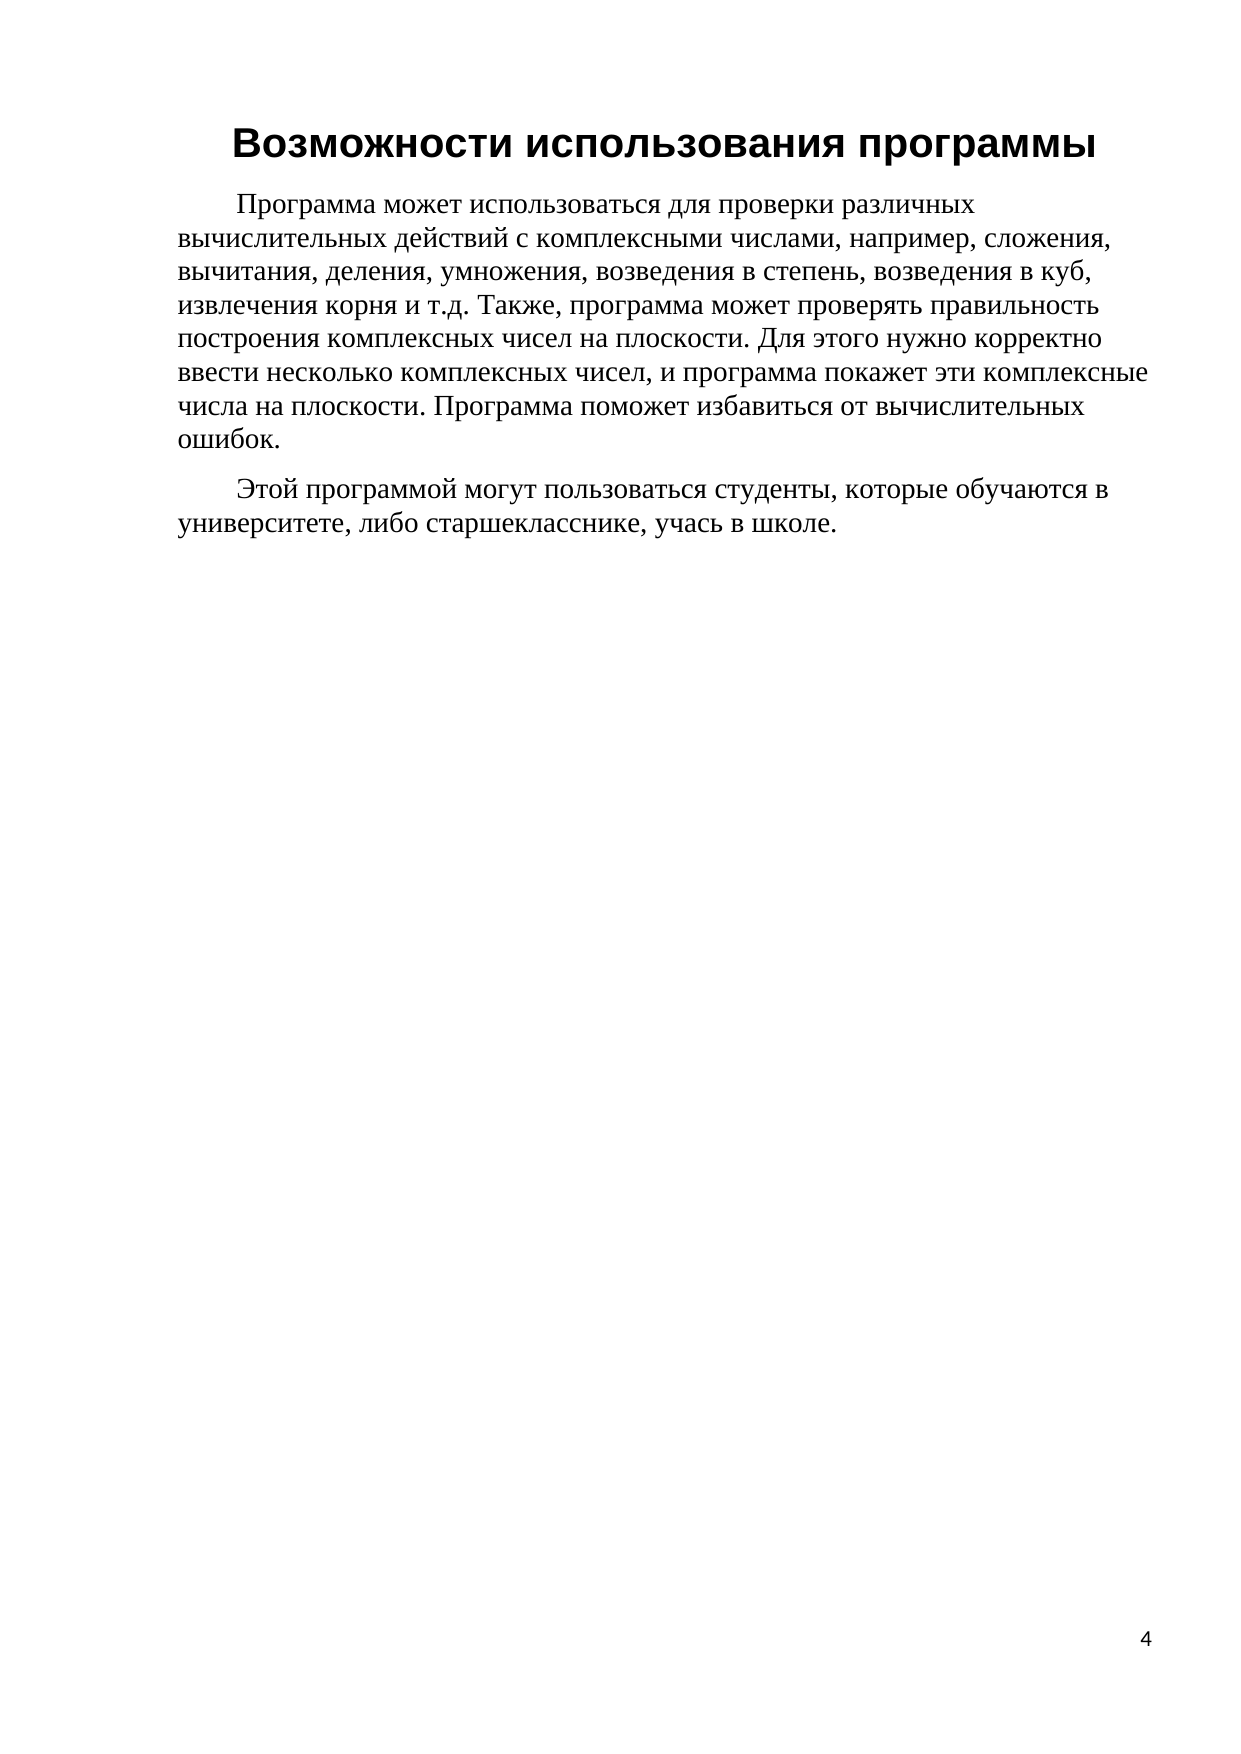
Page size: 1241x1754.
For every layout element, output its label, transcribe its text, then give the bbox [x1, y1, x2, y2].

text Возможности использования программы [177, 118, 1152, 166]
text Программа может использоваться для проверки различных вычислительных действий с комплексными числами, например, сложения, вычитания, деления, умножения, возведения в степень, возведения в куб, извлечения корня и т.д. Также, программа может проверять правильность построения комплексных чисел на плоскости. Для этого нужно корректно ввести несколько комплексных чисел, и программа покажет эти комплексные числа на плоскости. Программа поможет избавиться от вычислительных ошибок. [177, 186, 1152, 455]
text Этой программой могут пользоваться студенты, которые обучаются в университете, либо старшекласснике, учась в школе. [177, 471, 1152, 538]
